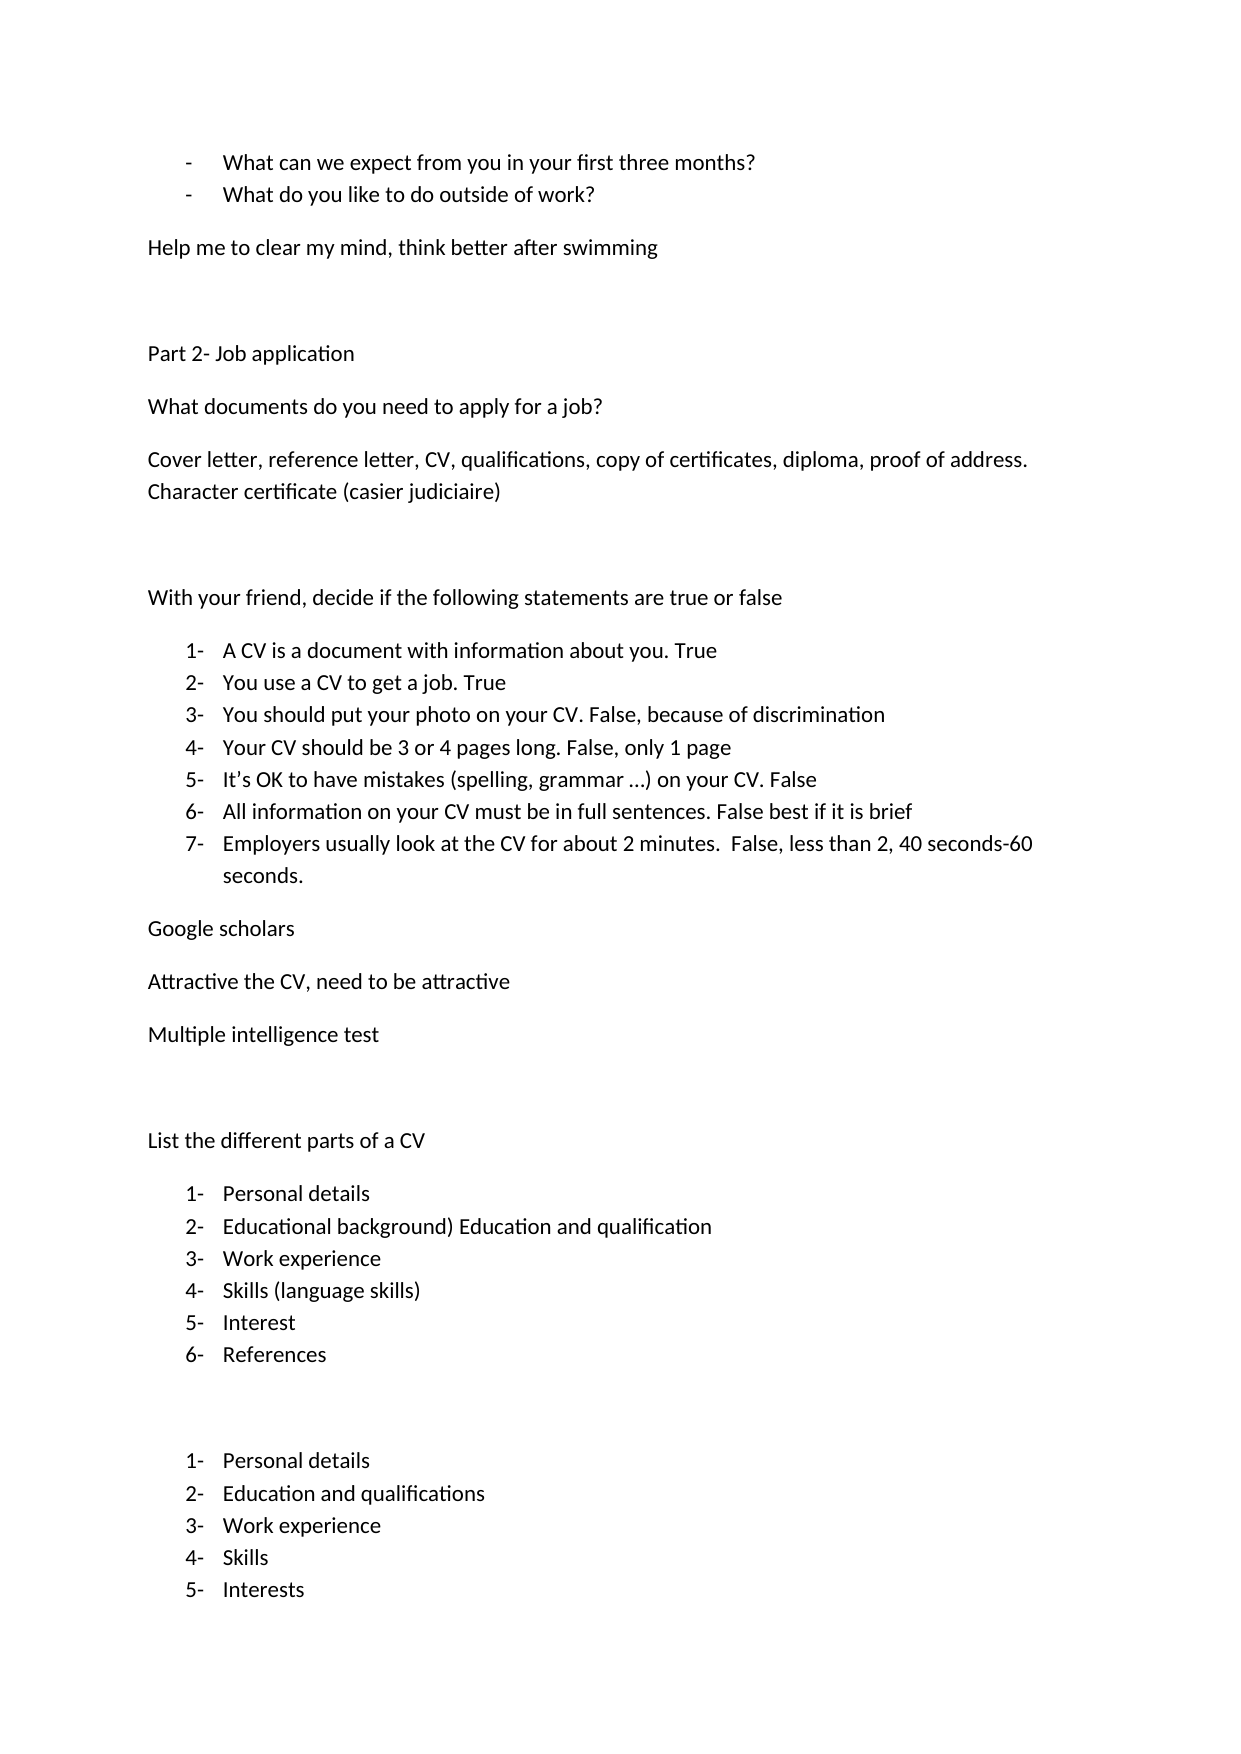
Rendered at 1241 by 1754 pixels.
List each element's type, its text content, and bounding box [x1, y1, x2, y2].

list What can we expect from you in your first three months? [185, 148, 1093, 176]
list Interests [185, 1575, 1093, 1603]
text List the different parts of a CV [148, 1127, 1093, 1154]
list Skills [185, 1543, 1093, 1571]
text Multiple intelligence test [148, 1021, 1093, 1048]
text With your friend, decide if the following statements are true or false [148, 583, 1093, 611]
list References [185, 1341, 1093, 1368]
text Google scholars [148, 914, 1093, 942]
text What documents do you need to apply for a job? [148, 392, 1093, 420]
text Cover letter, reference letter, CV, qualifications, copy of certificates, diploma, proof of address. Character certificate (casier judiciaire) [148, 445, 1093, 505]
list Personal details [185, 1179, 1093, 1208]
list Interest [185, 1308, 1093, 1336]
list Skills (language skills) [185, 1276, 1093, 1304]
list All information on your CV must be in full sentences. False best if it is brief [185, 797, 1093, 825]
list Work experience [185, 1511, 1093, 1539]
list Your CV should be 3 or 4 pages long. False, only 1 page [185, 733, 1093, 761]
list Educational background) Education and qualification [185, 1212, 1093, 1240]
list A CV is a document with information about you. True [185, 636, 1093, 664]
list Personal details [185, 1447, 1093, 1474]
list It’s OK to have mistakes (spelling, grammar …) on your CV. False [185, 765, 1093, 793]
list Education and qualifications [185, 1479, 1093, 1507]
text Attractive the CV, need to be attractive [148, 967, 1093, 996]
text Part 2- Job application [148, 339, 1093, 367]
list What do you like to do outside of work? [185, 180, 1093, 208]
list Work experience [185, 1244, 1093, 1272]
text Help me to clear my mind, think better after swimming [148, 233, 1093, 261]
list Employers usually look at the CV for about 2 minutes. False, less than 2, 40 seconds-60 seconds. [185, 829, 1093, 889]
list You use a CV to get a job. True [185, 668, 1093, 696]
list You should put your photo on your CV. False, because of discrimination [185, 701, 1093, 728]
